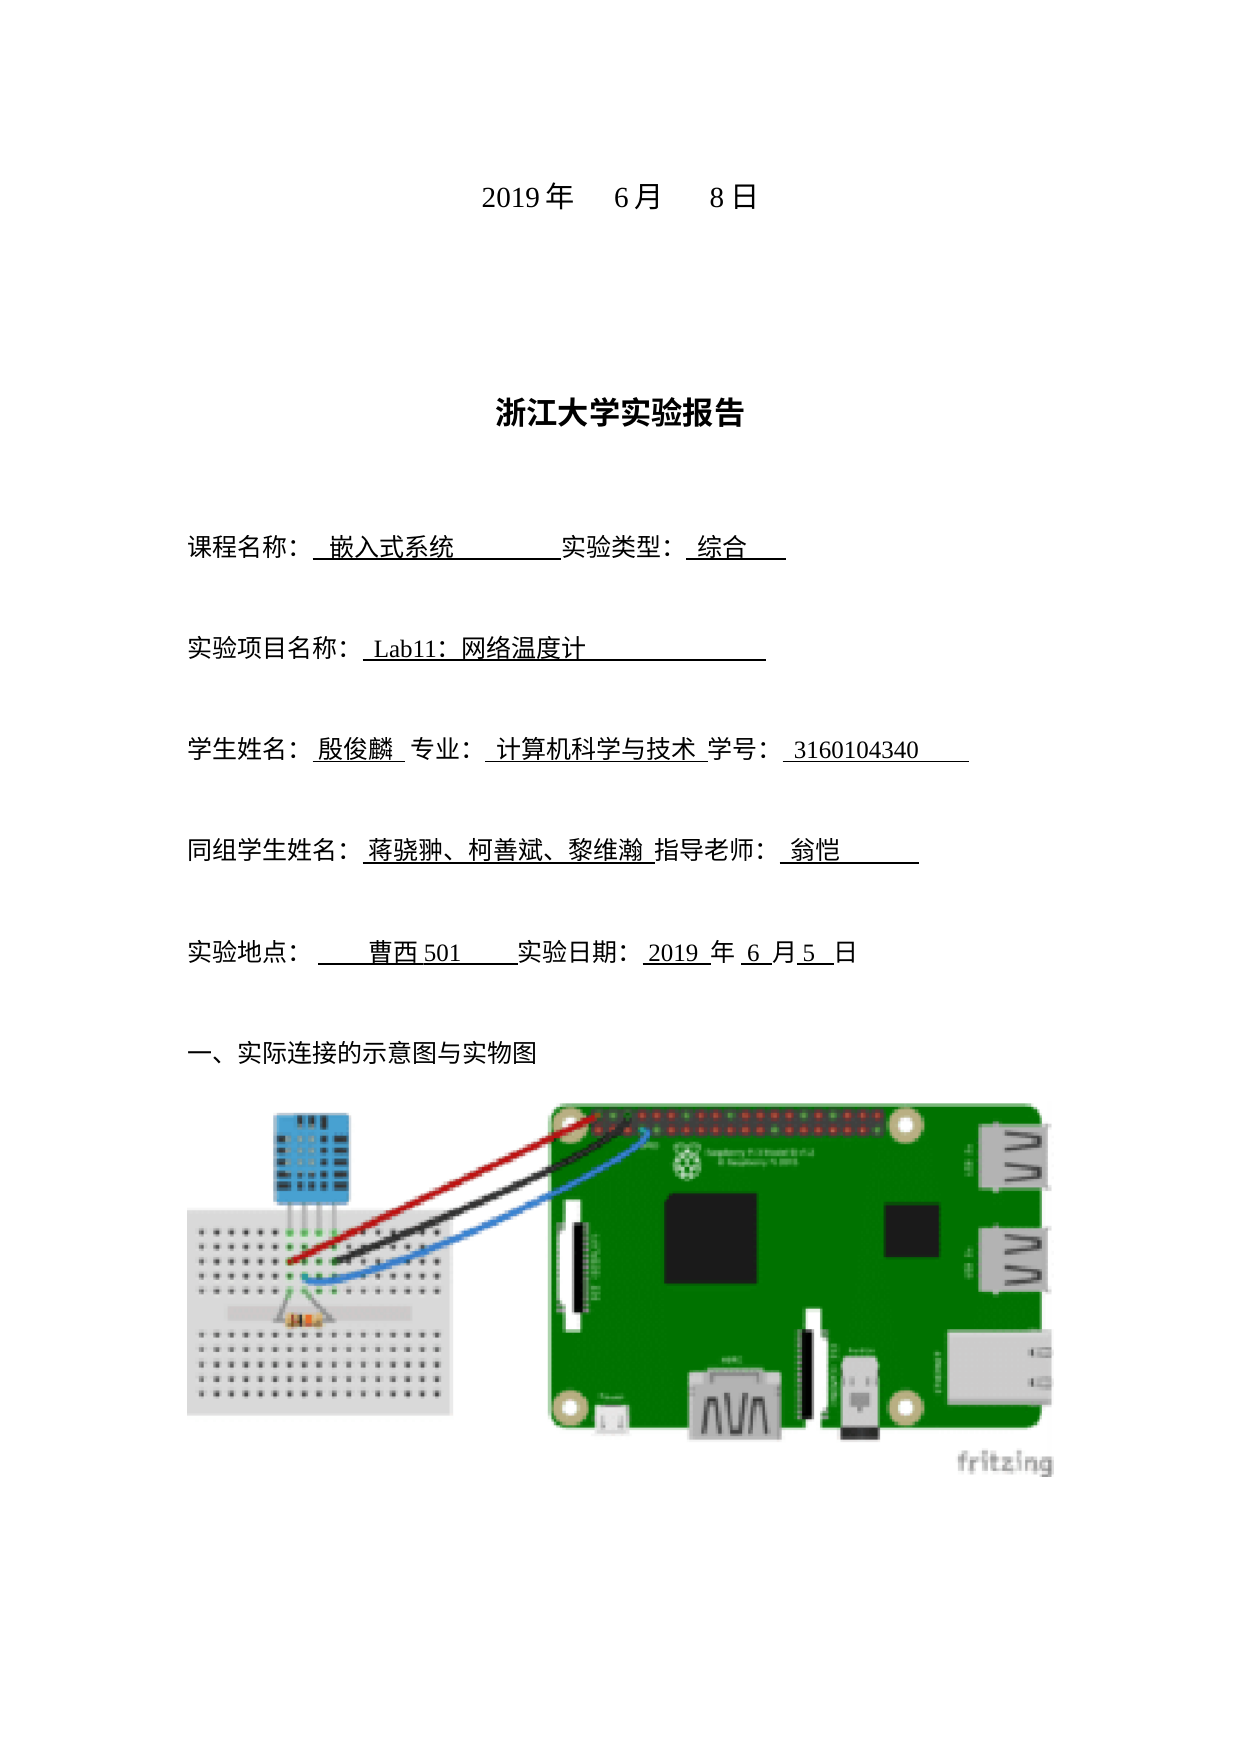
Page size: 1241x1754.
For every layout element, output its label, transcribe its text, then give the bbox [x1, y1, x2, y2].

text 课程名称： 嵌入式系统 实验类型： 综合 [187, 513, 1053, 578]
picture [187, 1101, 1054, 1477]
text 学生姓名： 殷俊麟 专业： 计算机科学与技术 学号： 3160104340 [187, 715, 1053, 780]
text 实验项目名称： Lab11：网络温度计 [187, 614, 1053, 679]
text 同组学生姓名： 蒋骁翀、柯善斌、黎维瀚 指导老师： 翁恺 [187, 816, 1053, 881]
text 实验地点： 曹西501 实验日期： 2019 年 6 月 5 日 [187, 918, 1053, 983]
text 2019年 6月 8日 [187, 162, 1053, 227]
text 浙江大学实验报告 [187, 378, 1053, 443]
text 一、实际连接的示意图与实物图 [187, 1019, 1053, 1084]
